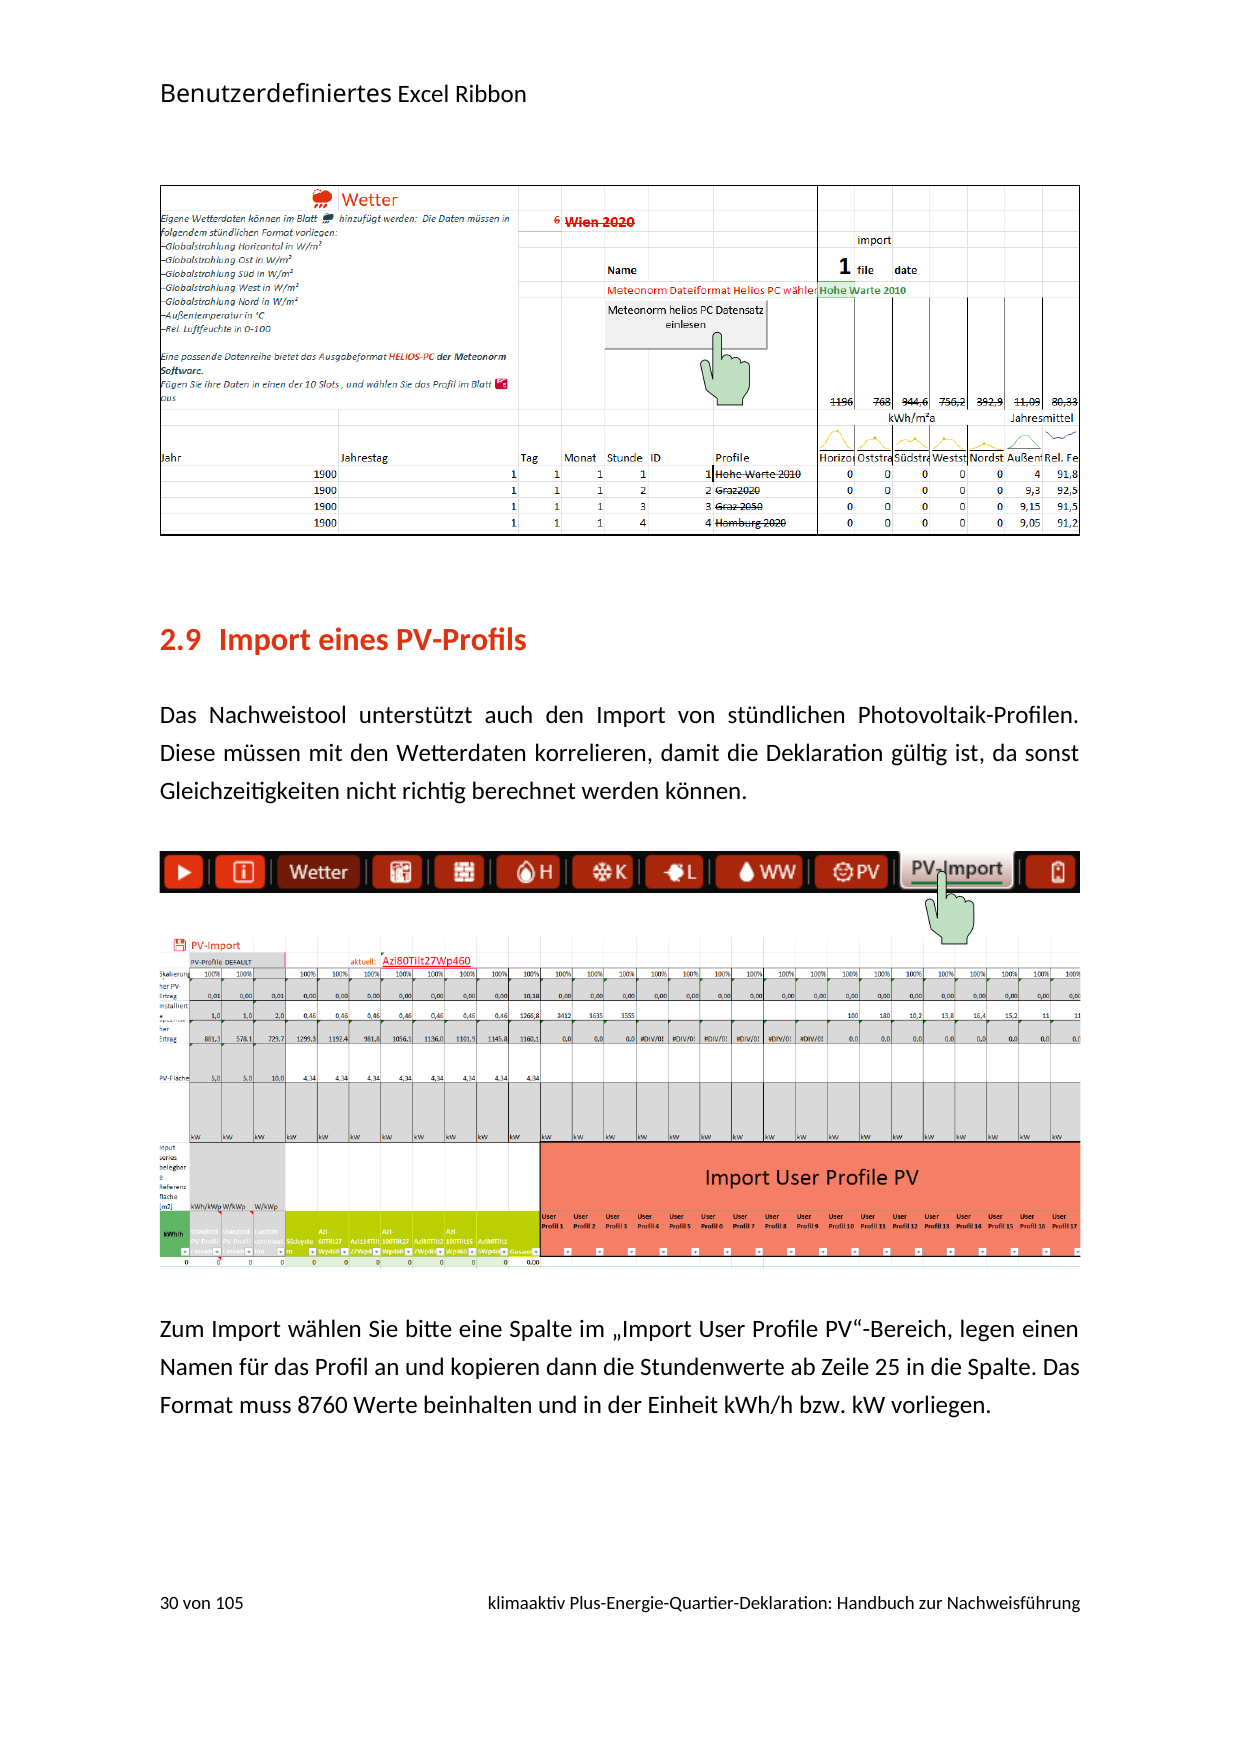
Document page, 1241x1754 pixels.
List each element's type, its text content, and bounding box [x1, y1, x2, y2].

text Das Nachweistool unterstützt auch den Import von stündlichen Photovoltaik-Profilen. Diese müssen mit den Wetterdaten korrelieren, damit die Deklaration gültig ist, da sonst Gleichzeitigkeiten nicht richtig berechnet werden können. [159, 699, 1081, 806]
picture [161, 186, 1079, 534]
picture [159, 851, 1081, 1269]
text Zum Import wählen Sie bitte eine Spalte im „Import User Profile PV“-Bereich, legen einen Namen für das Profil an und kopieren dann die Stundenwerte ab Zeile 25 in die Spalte. Das Format muss 8760 Werte beinhalten und in der Einheit kWh/h bzw. kW vorliegen. [159, 1313, 1081, 1420]
text Import eines PV-Profils [159, 618, 1081, 658]
